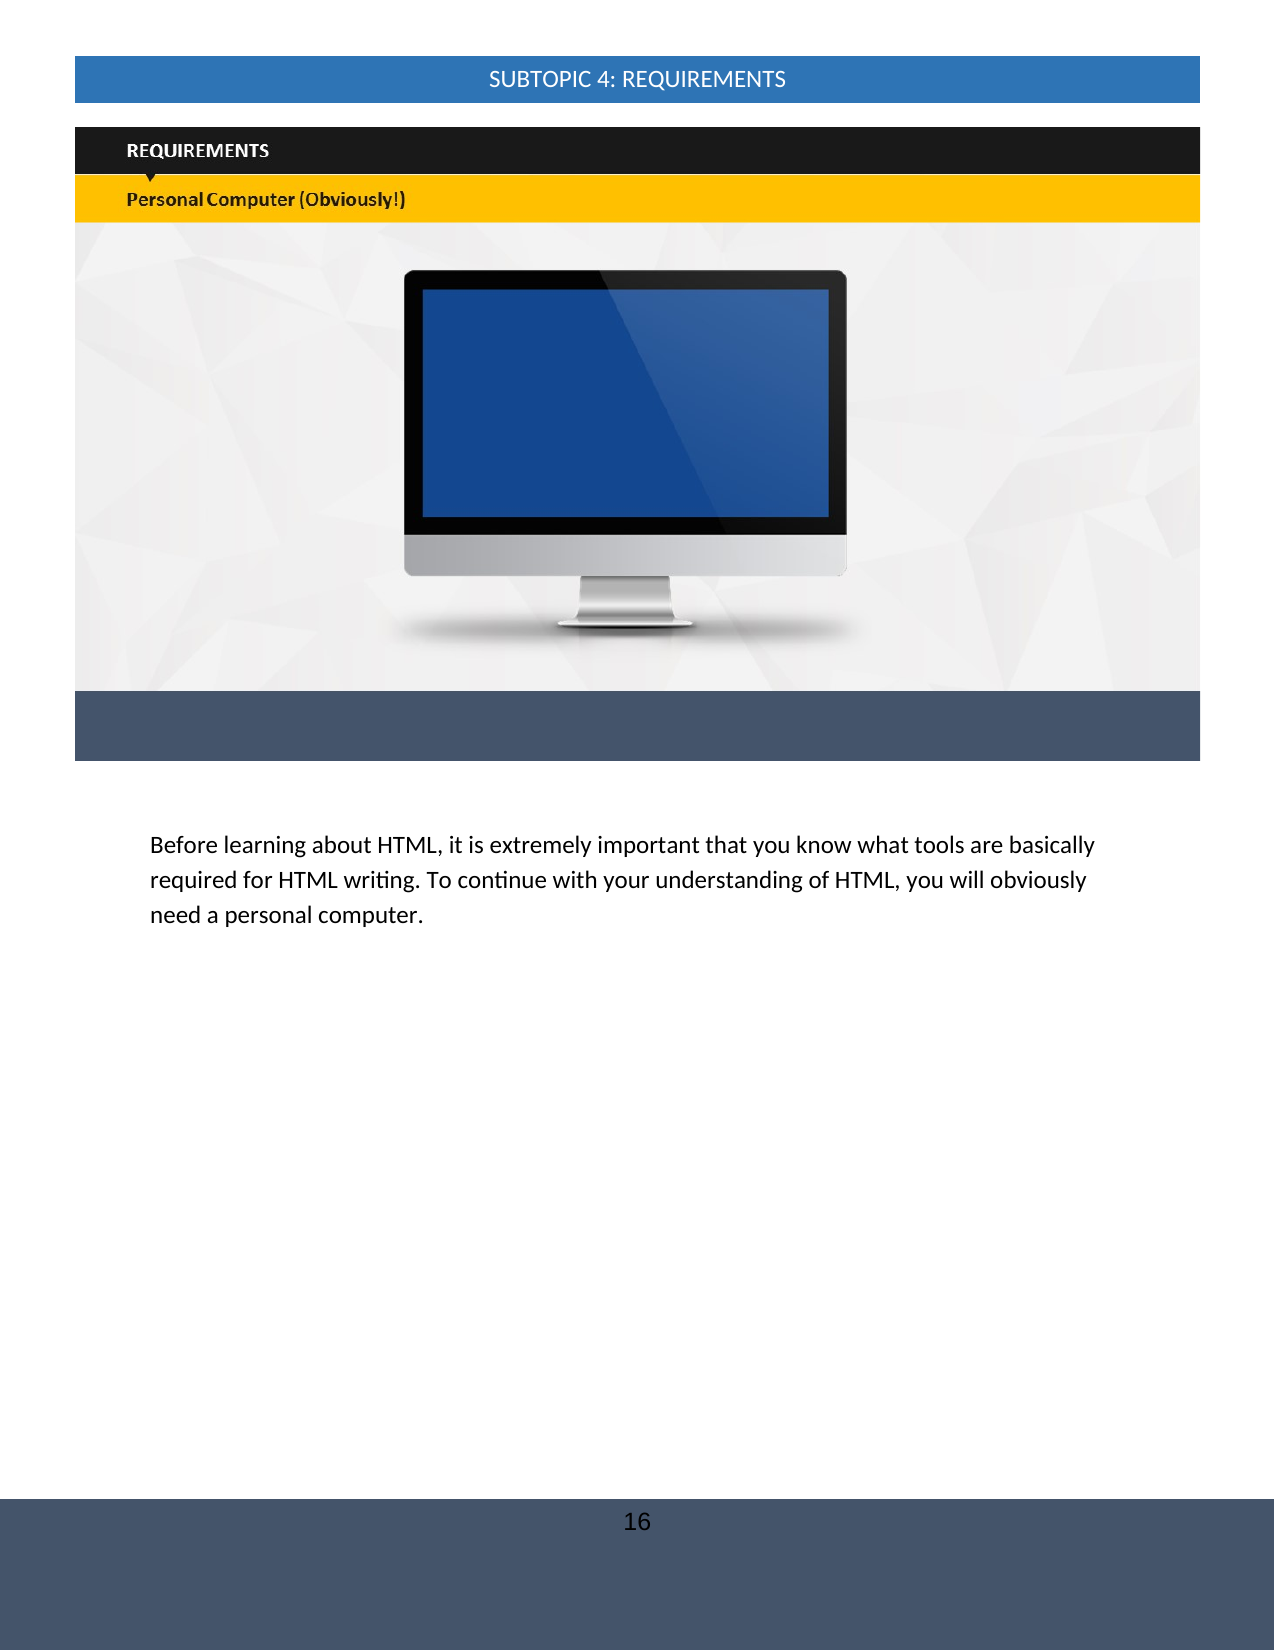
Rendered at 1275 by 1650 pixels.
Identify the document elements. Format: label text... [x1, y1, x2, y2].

text Before learning about HTML, it is extremely important that you know what tools are basically required for HTML writing. To continue with your understanding of HTML, you will obviously need a personal computer. [150, 829, 1125, 929]
picture [75, 127, 1200, 761]
